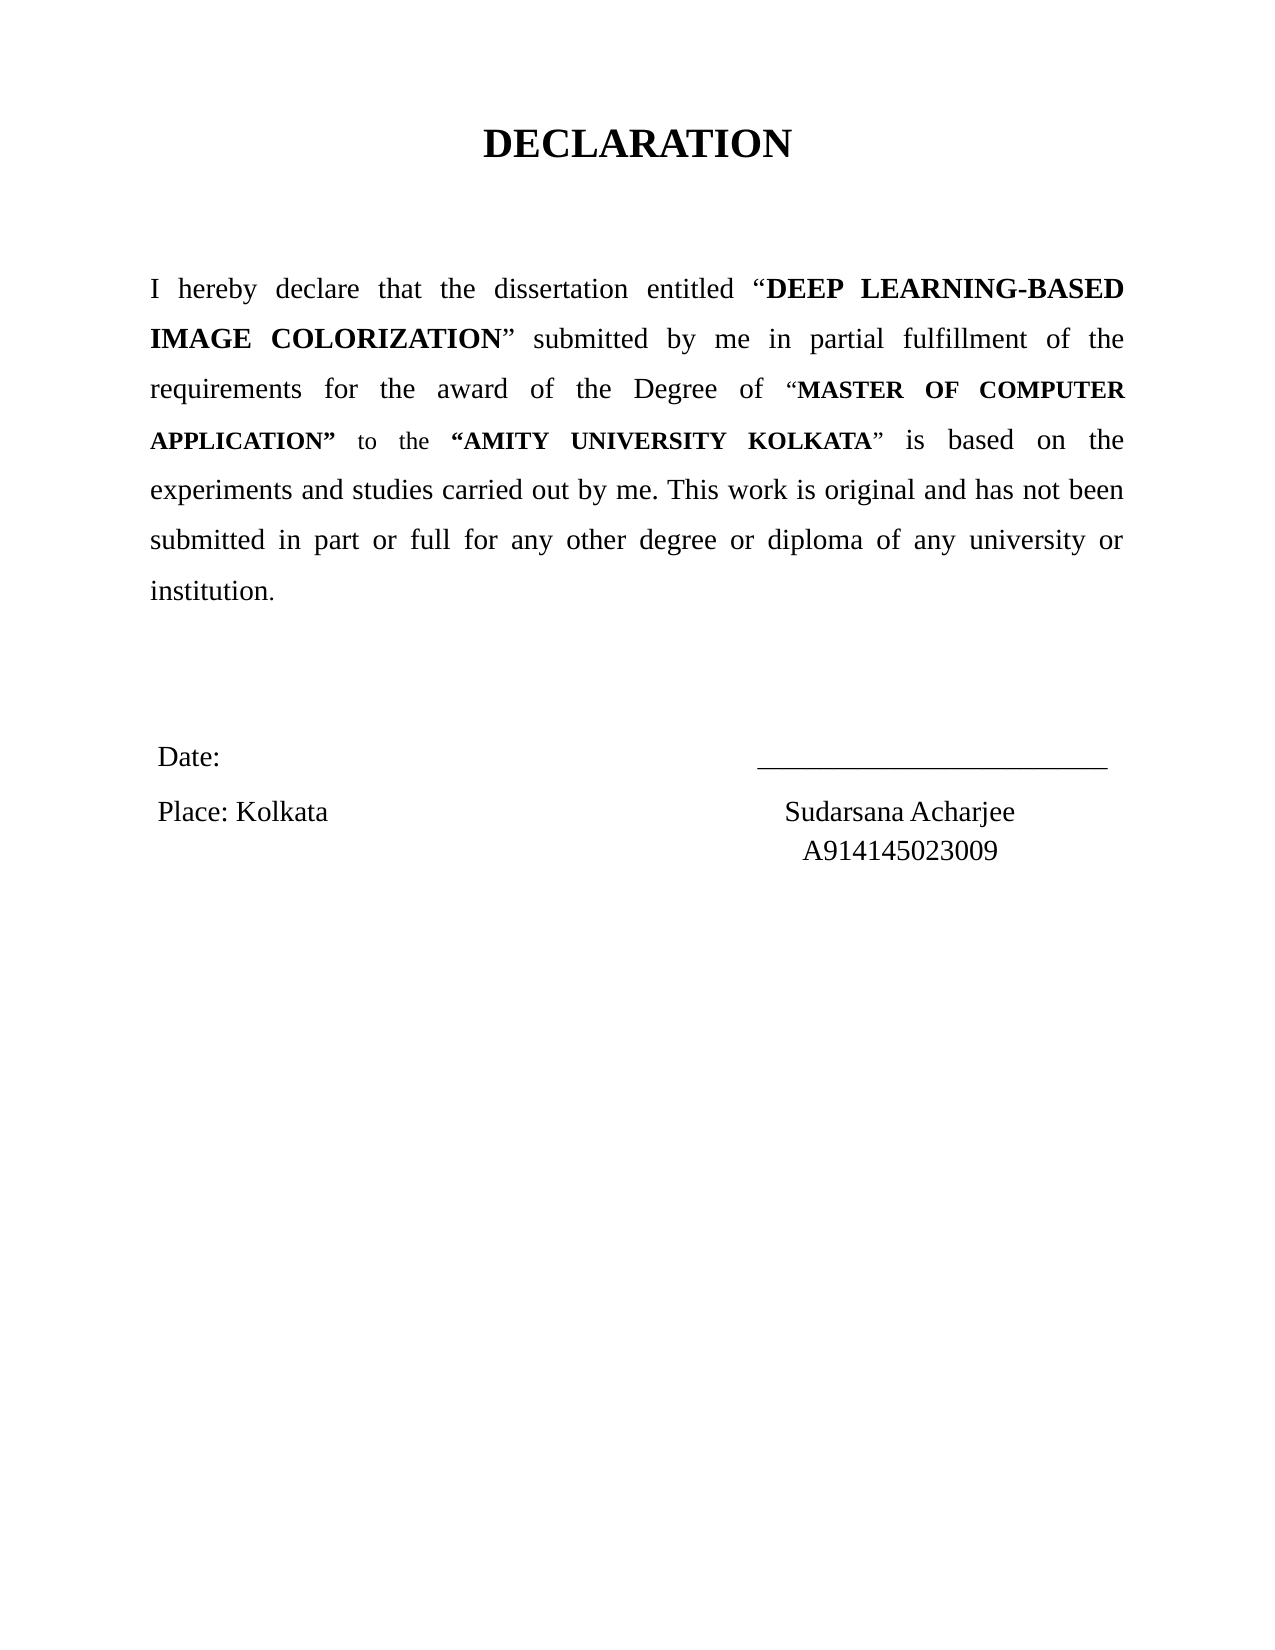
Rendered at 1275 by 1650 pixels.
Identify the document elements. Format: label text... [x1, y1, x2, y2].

text Place: Kolkata Sudarsana Acharjee [150, 794, 1125, 828]
text Date: ____________________________ [150, 739, 1125, 773]
text DECLARATION [150, 118, 1125, 166]
text A914145023009 [150, 833, 1125, 866]
text I hereby declare that the dissertation entitled “DEEP LEARNING-BASED IMAGE COLORIZATION” submitted by me in partial fulfillment of the requirements for the award of the Degree of “MASTER OF COMPUTER APPLICATION” to the “AMITY UNIVERSITY KOLKATA” is based on the experiments and studies carried out by me. This work is original and has not been submitted in part or full for any other degree or diploma of any university or institution. [150, 271, 1125, 606]
